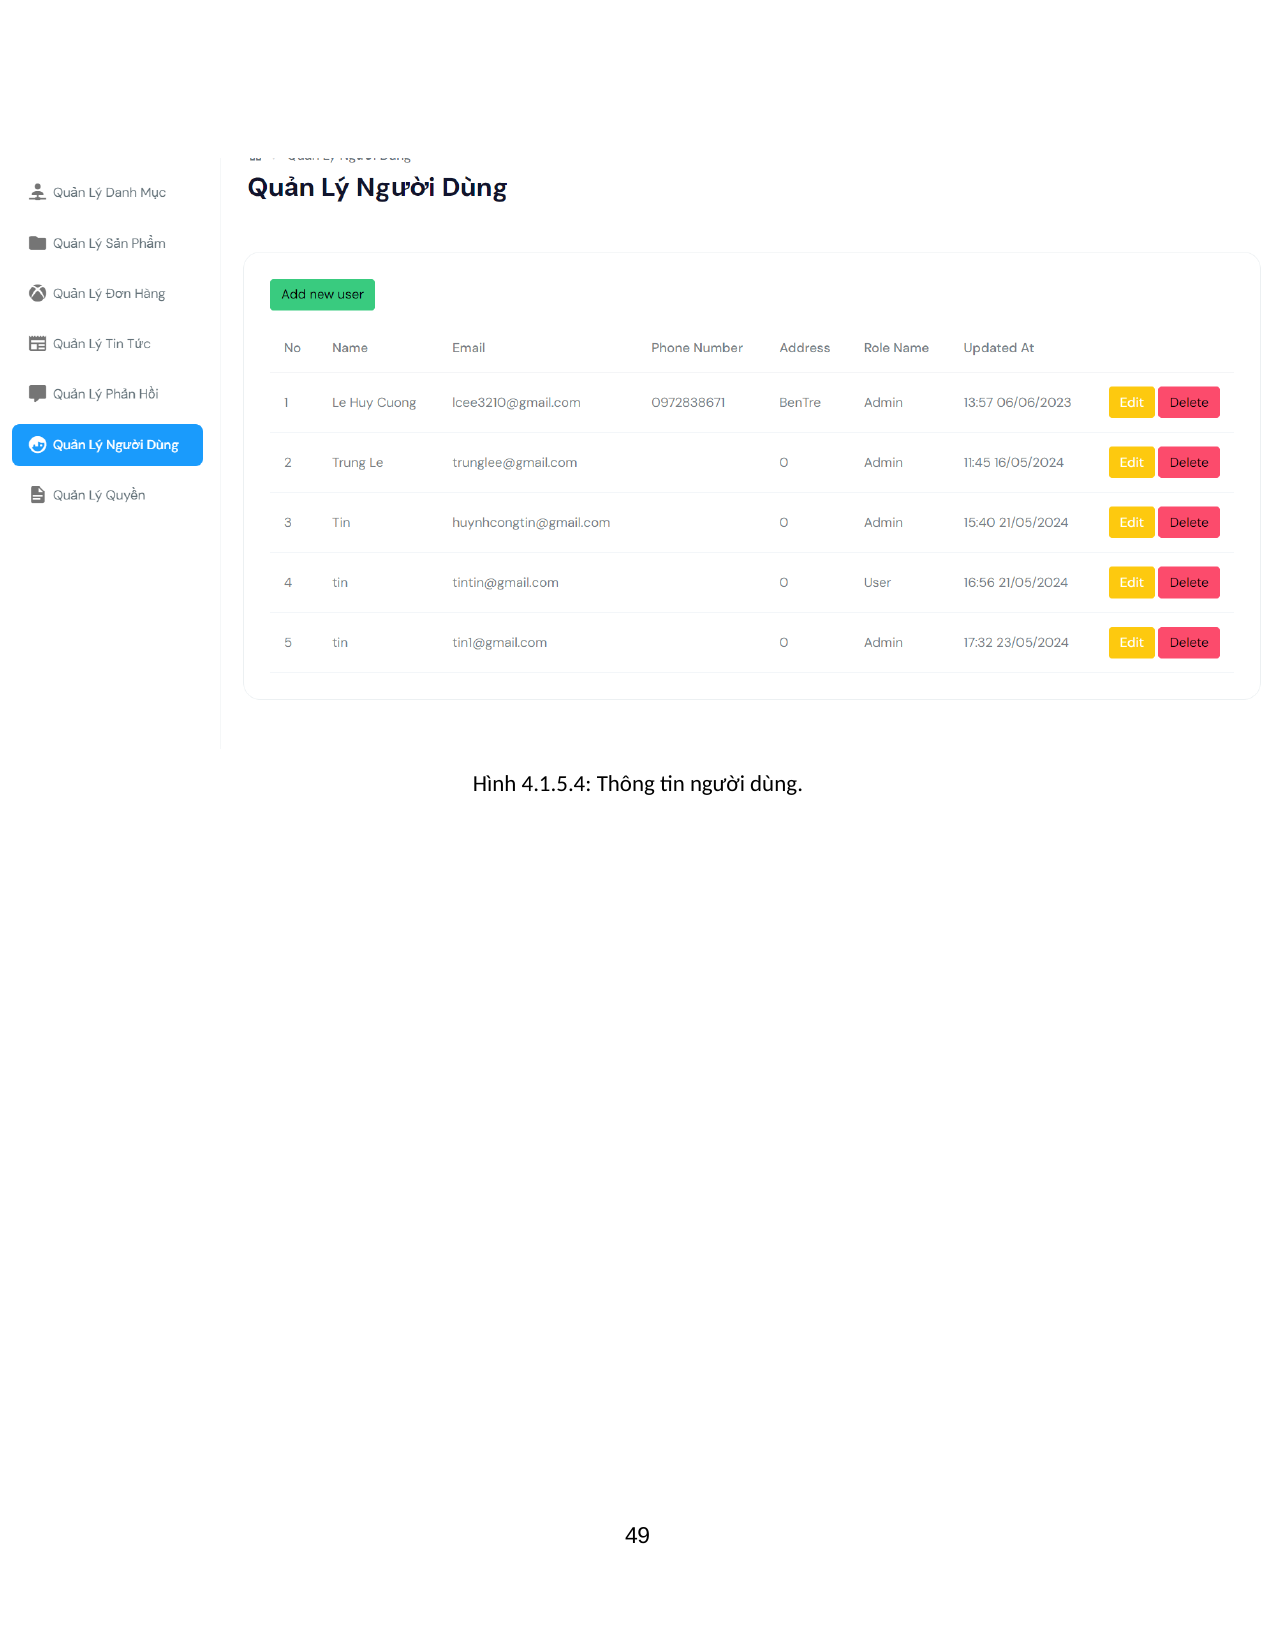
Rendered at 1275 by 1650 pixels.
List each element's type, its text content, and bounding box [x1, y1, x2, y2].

text Hình 4.1.5.4: Thông tin người dùng. [8, 769, 1267, 797]
picture [8, 158, 1275, 749]
